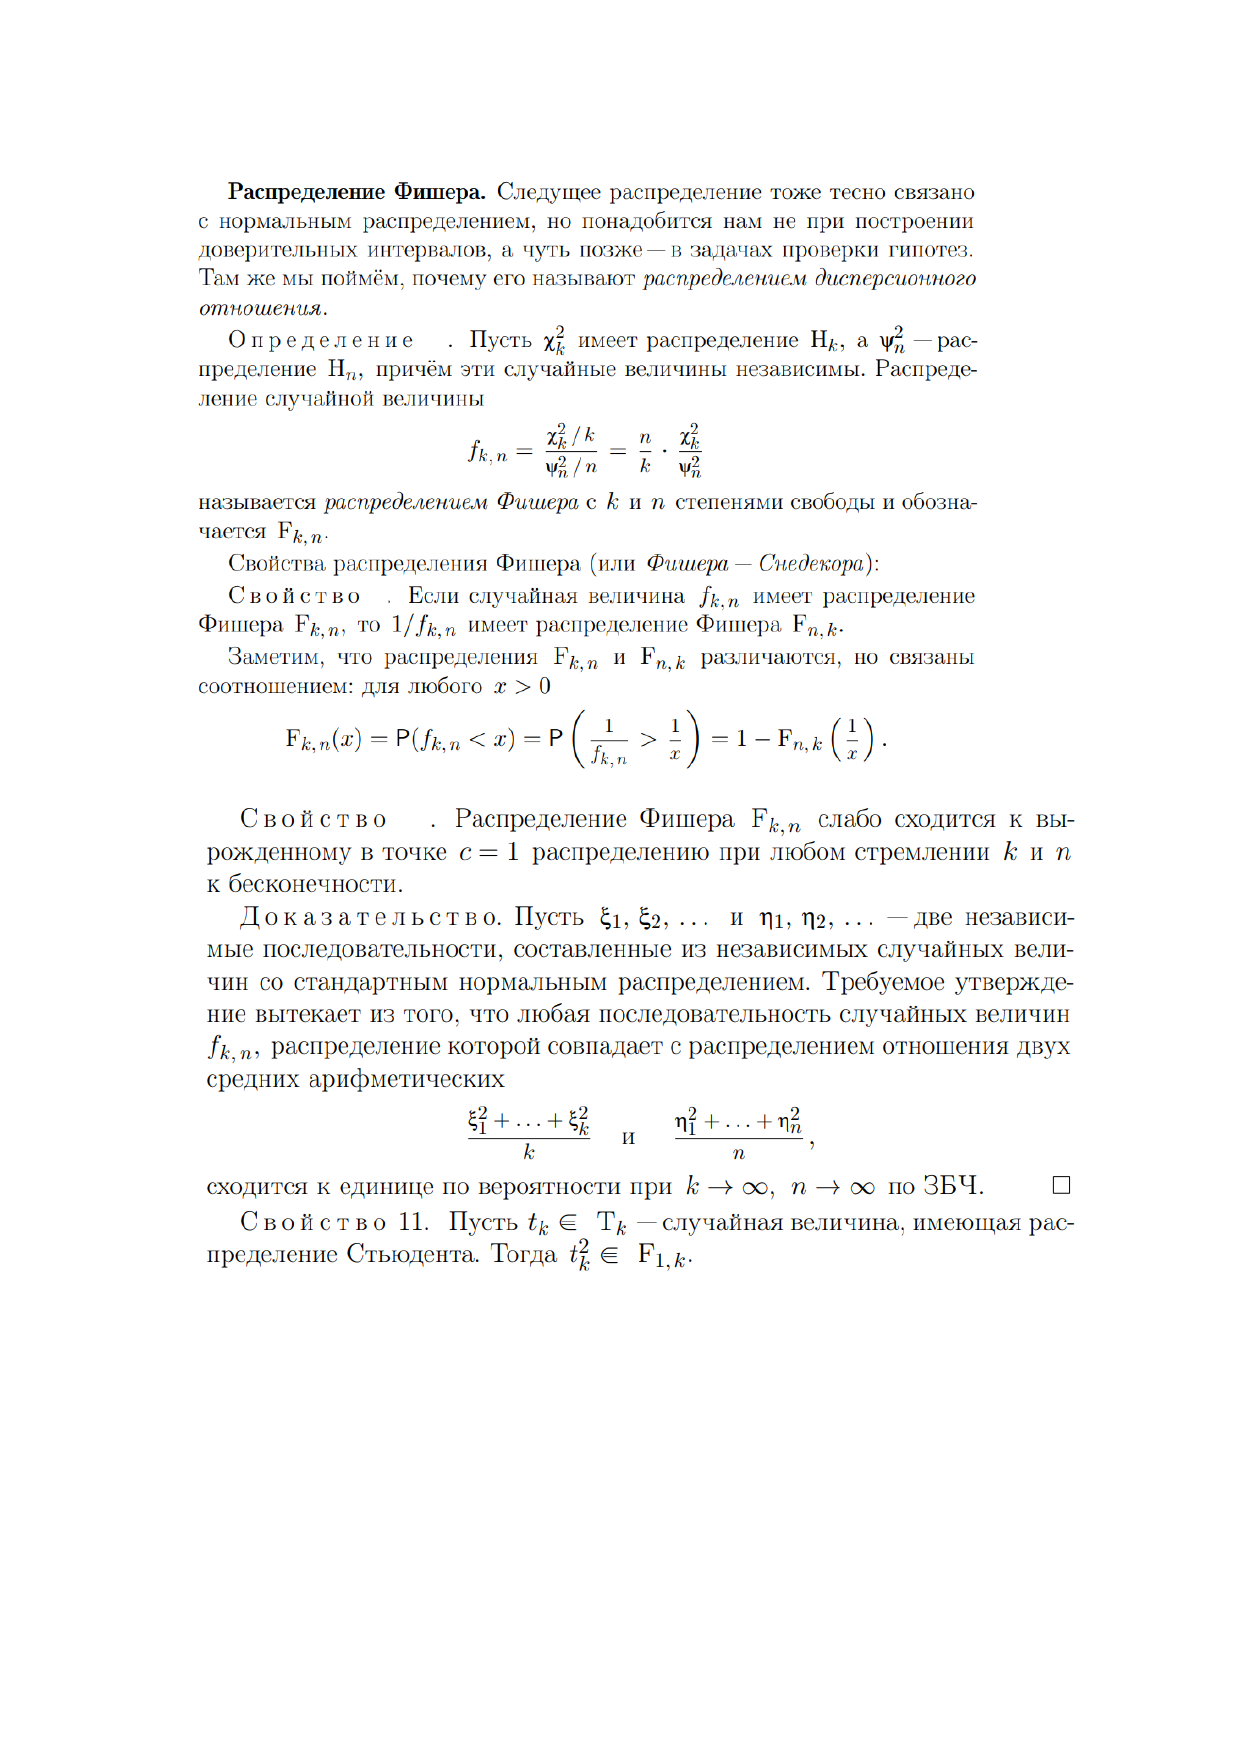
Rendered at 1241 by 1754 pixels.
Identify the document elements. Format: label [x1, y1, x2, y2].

picture [177, 163, 994, 779]
picture [177, 797, 1096, 1314]
